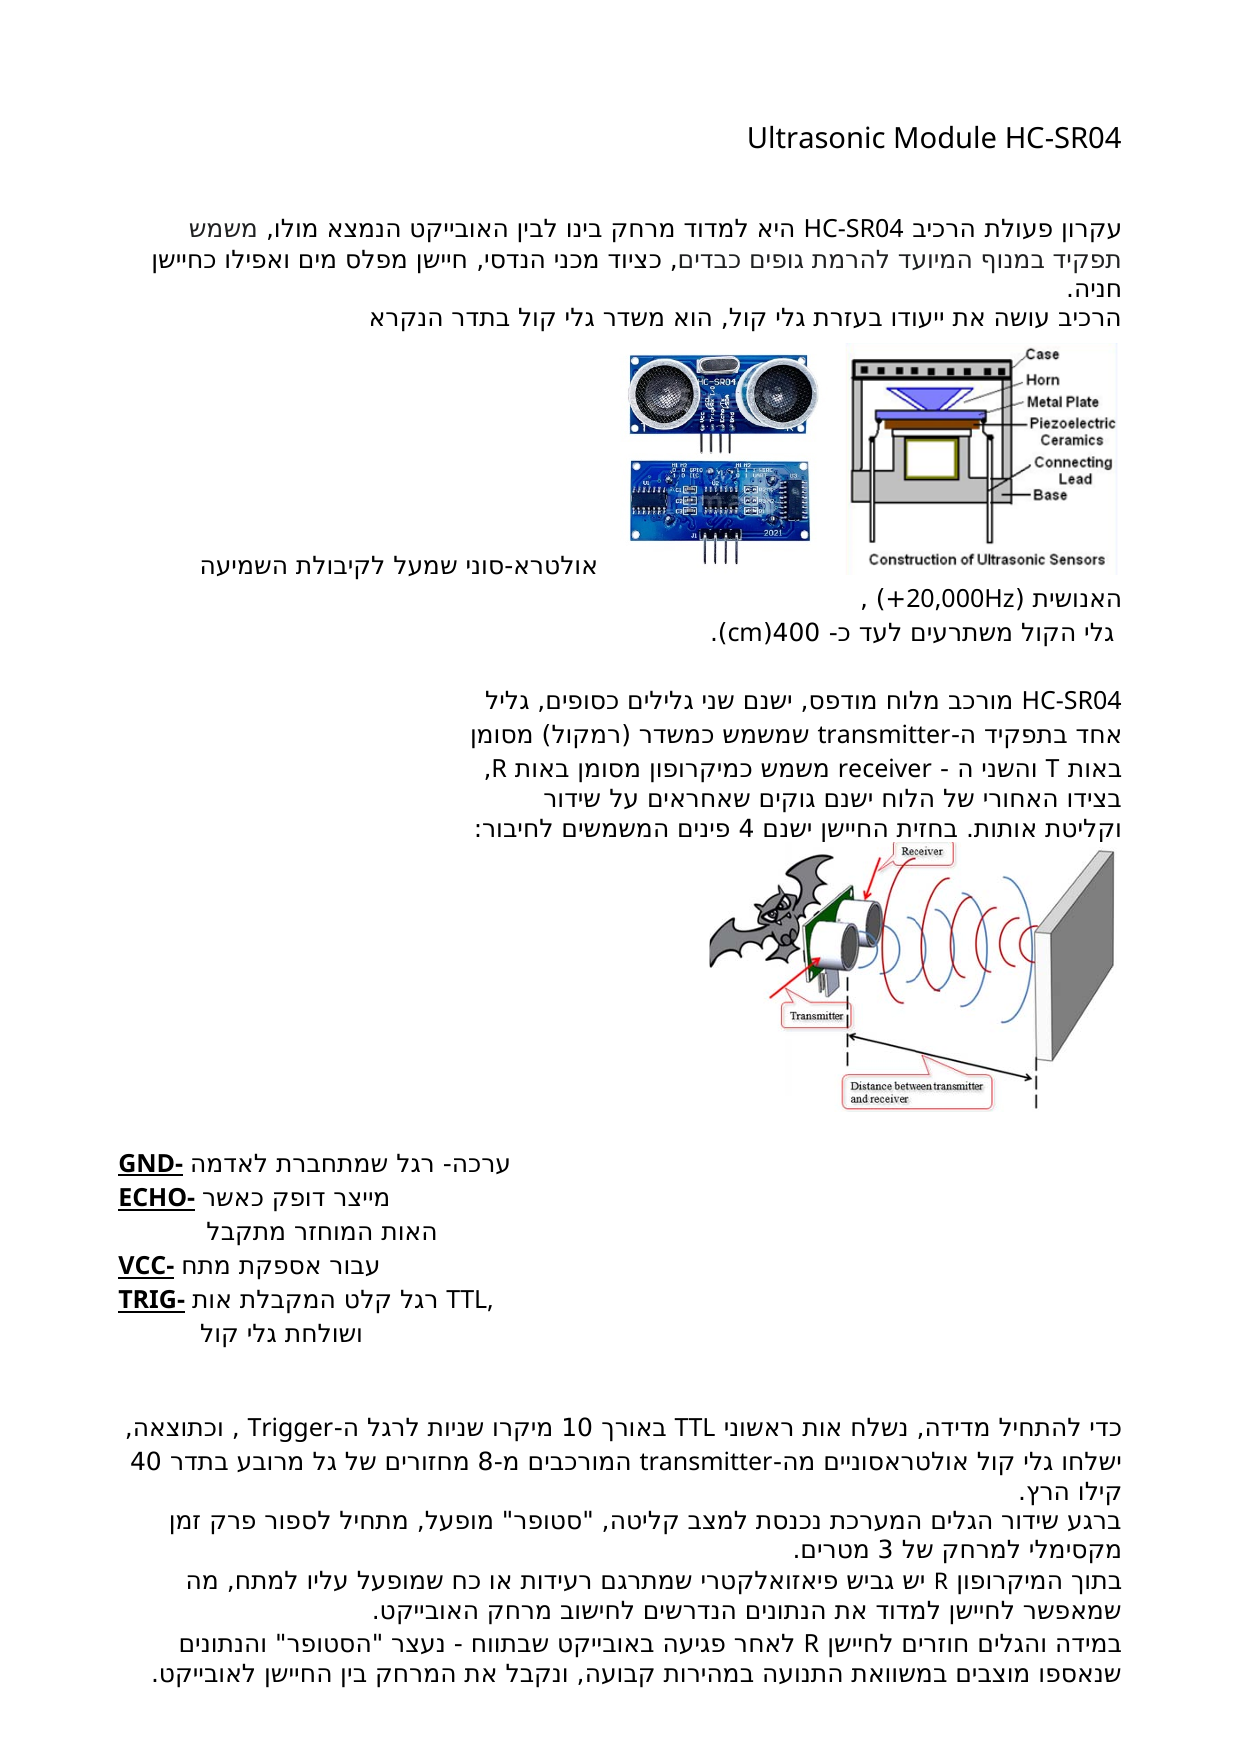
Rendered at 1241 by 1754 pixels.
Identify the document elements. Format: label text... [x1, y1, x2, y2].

text בצידו האחורי של הלוח ישנם גוקים שאחראים על שידור [118, 784, 1122, 814]
text עקרון פעולת הרכיב HC-SR04 היא למדוד מרחק בינו לבין האובייקט הנמצא מולו, משמש תפקיד במנוף המיועד להרמת גופים כבדים, כציוד מכני הנדסי, חיישן מפלס מים ואפילו כחיישן חניה. [118, 211, 1122, 303]
text גלי הקול משתרעים לעד כ- 400(cm). [118, 614, 1122, 648]
subtitle Ultrasonic Module HC-SR04 [118, 117, 1122, 157]
text ECHO- מייצר דופק כאשר [118, 1180, 1122, 1214]
text ושולחת גלי קול [118, 1316, 1122, 1350]
text ברגע שידור הגלים המערכת נכנסת למצב קליטה, "סטופר" מופעל, מתחיל לספור פרק זמן מקסימלי למרחק של 3 מטרים. [118, 1506, 1122, 1565]
text האות המוחזר מתקבל [118, 1214, 1122, 1248]
text בתוך המיקרופון R יש גביש פיאזואלקטרי שמתרגם רעידות או כח שמופעל עליו למתח, מה שמאפשר לחיישן למדוד את הנתונים הנדרשים לחישוב מרחק האובייקט. [118, 1565, 1122, 1625]
text TRIG- רגל קלט המקבלת אות TTL, [118, 1282, 1122, 1316]
text כדי להתחיל מדידה, נשלח אות ראשוני TTL באורך 10 מיקרו שניות לרגל ה-Trigger , וכתוצאה, ישלחו גלי קול אולטראסוניים מה-transmitter המורכבים מ-8 מחזורים של גל מרובע בתדר 40 קילו הרץ. [118, 1409, 1122, 1506]
text אחד בתפקיד ה-transmitter שמשמש כמשדר (רמקול) מסומן [118, 716, 1122, 751]
text HC-SR04 מורכב מלוח מודפס, ישנם שני גלילים כסופים, גליל [118, 682, 1122, 716]
text הרכיב עושה את ייעודו בעזרת גלי קול, הוא משדר גלי קול בתדר הנקרא [118, 303, 1122, 333]
text וקליטת אותות. בחזית החיישן ישנם 4 פינים המשמשים לחיבור: [118, 814, 1122, 843]
text GND- ערכה- רגל שמתחברת לאדמה [118, 1146, 1122, 1180]
text VCC- עבור אספקת מתח [118, 1248, 1122, 1282]
text במידה והגלים חוזרים לחיישן R לאחר פגיעה באובייקט שבתווח - נעצר "הסטופר" והנתונים שנאספו מוצבים במשוואת התנועה במהירות קבועה, ונקבל את המרחק בין החיישן לאובייקט. [118, 1625, 1122, 1688]
text באות T והשני ה - receiver משמש כמיקרופון מסומן באות R, [118, 751, 1122, 784]
picture [598, 332, 1122, 575]
picture [709, 842, 1122, 1112]
